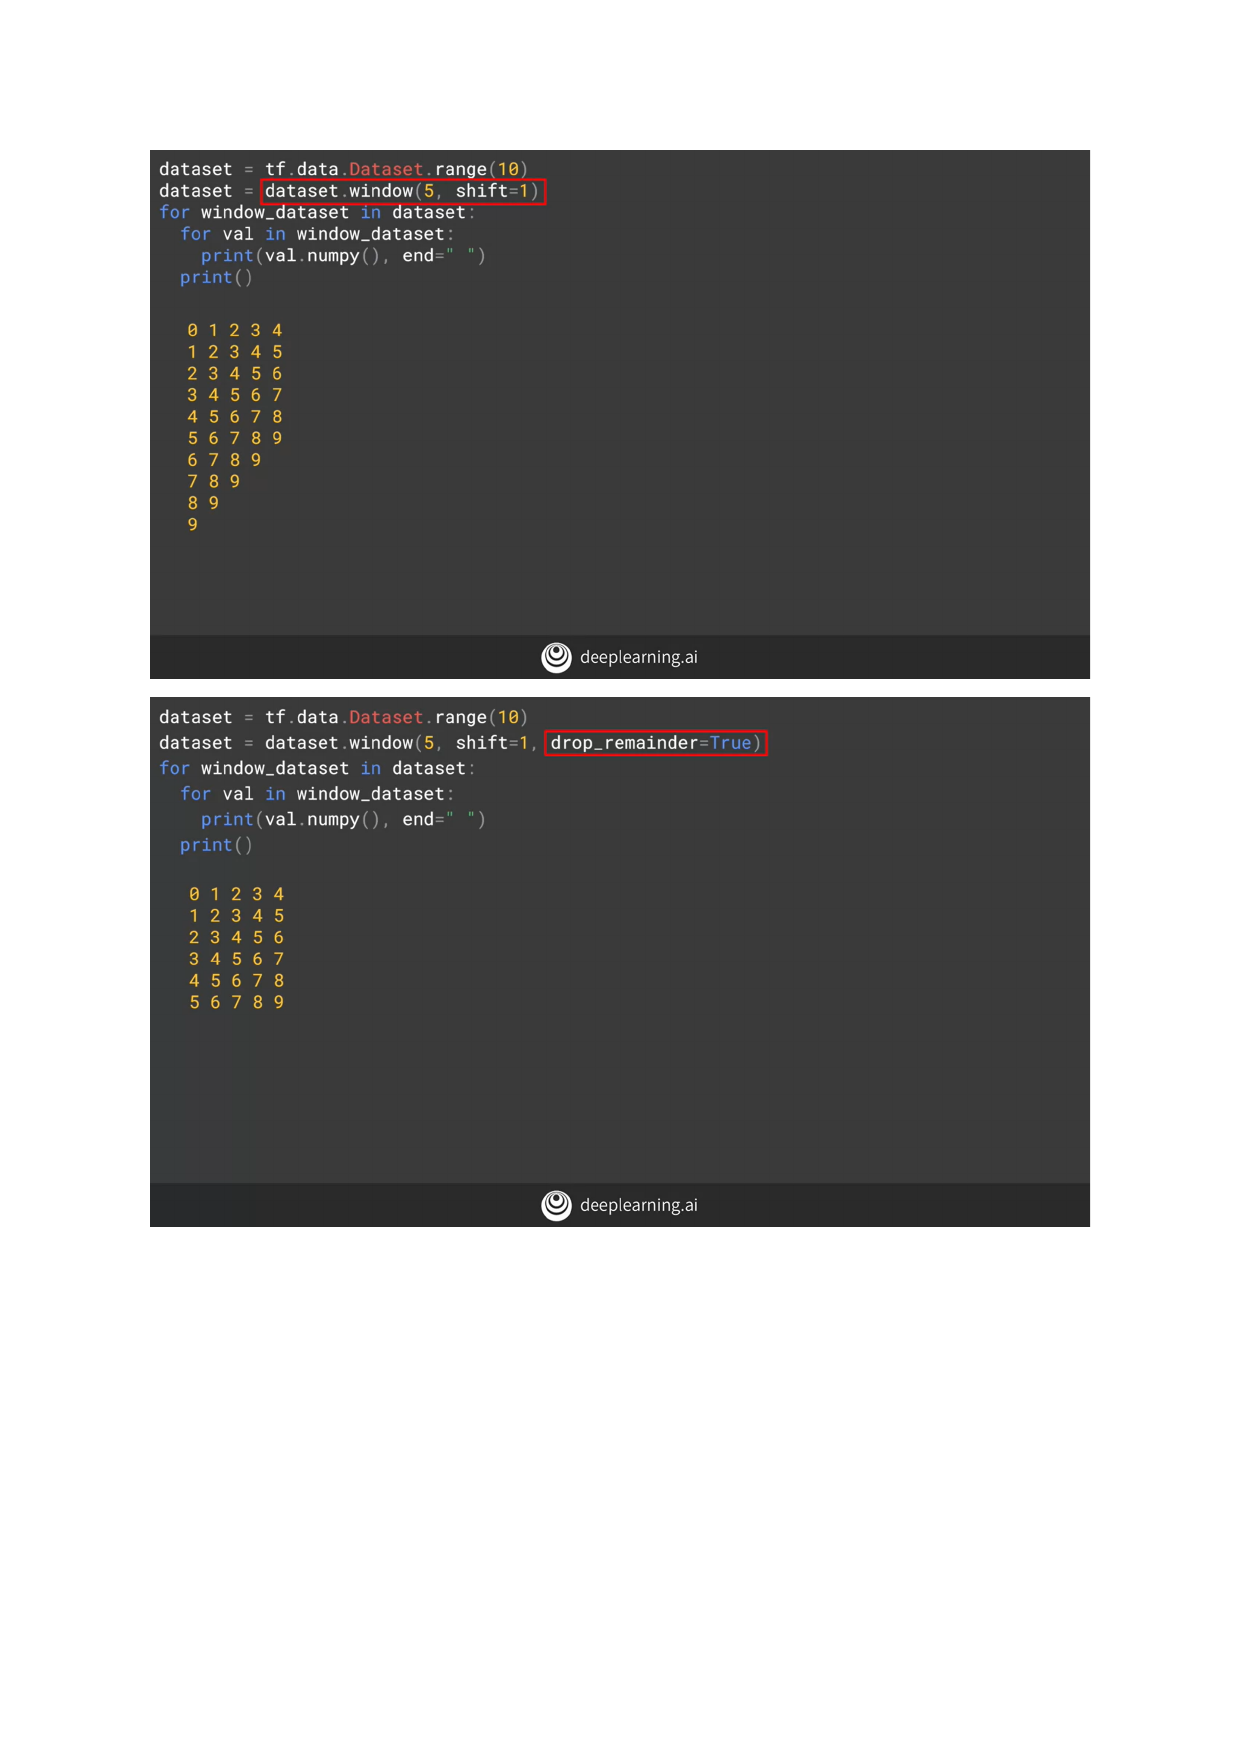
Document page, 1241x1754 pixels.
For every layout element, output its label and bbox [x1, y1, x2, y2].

picture [150, 697, 1091, 1227]
picture [150, 150, 1091, 679]
